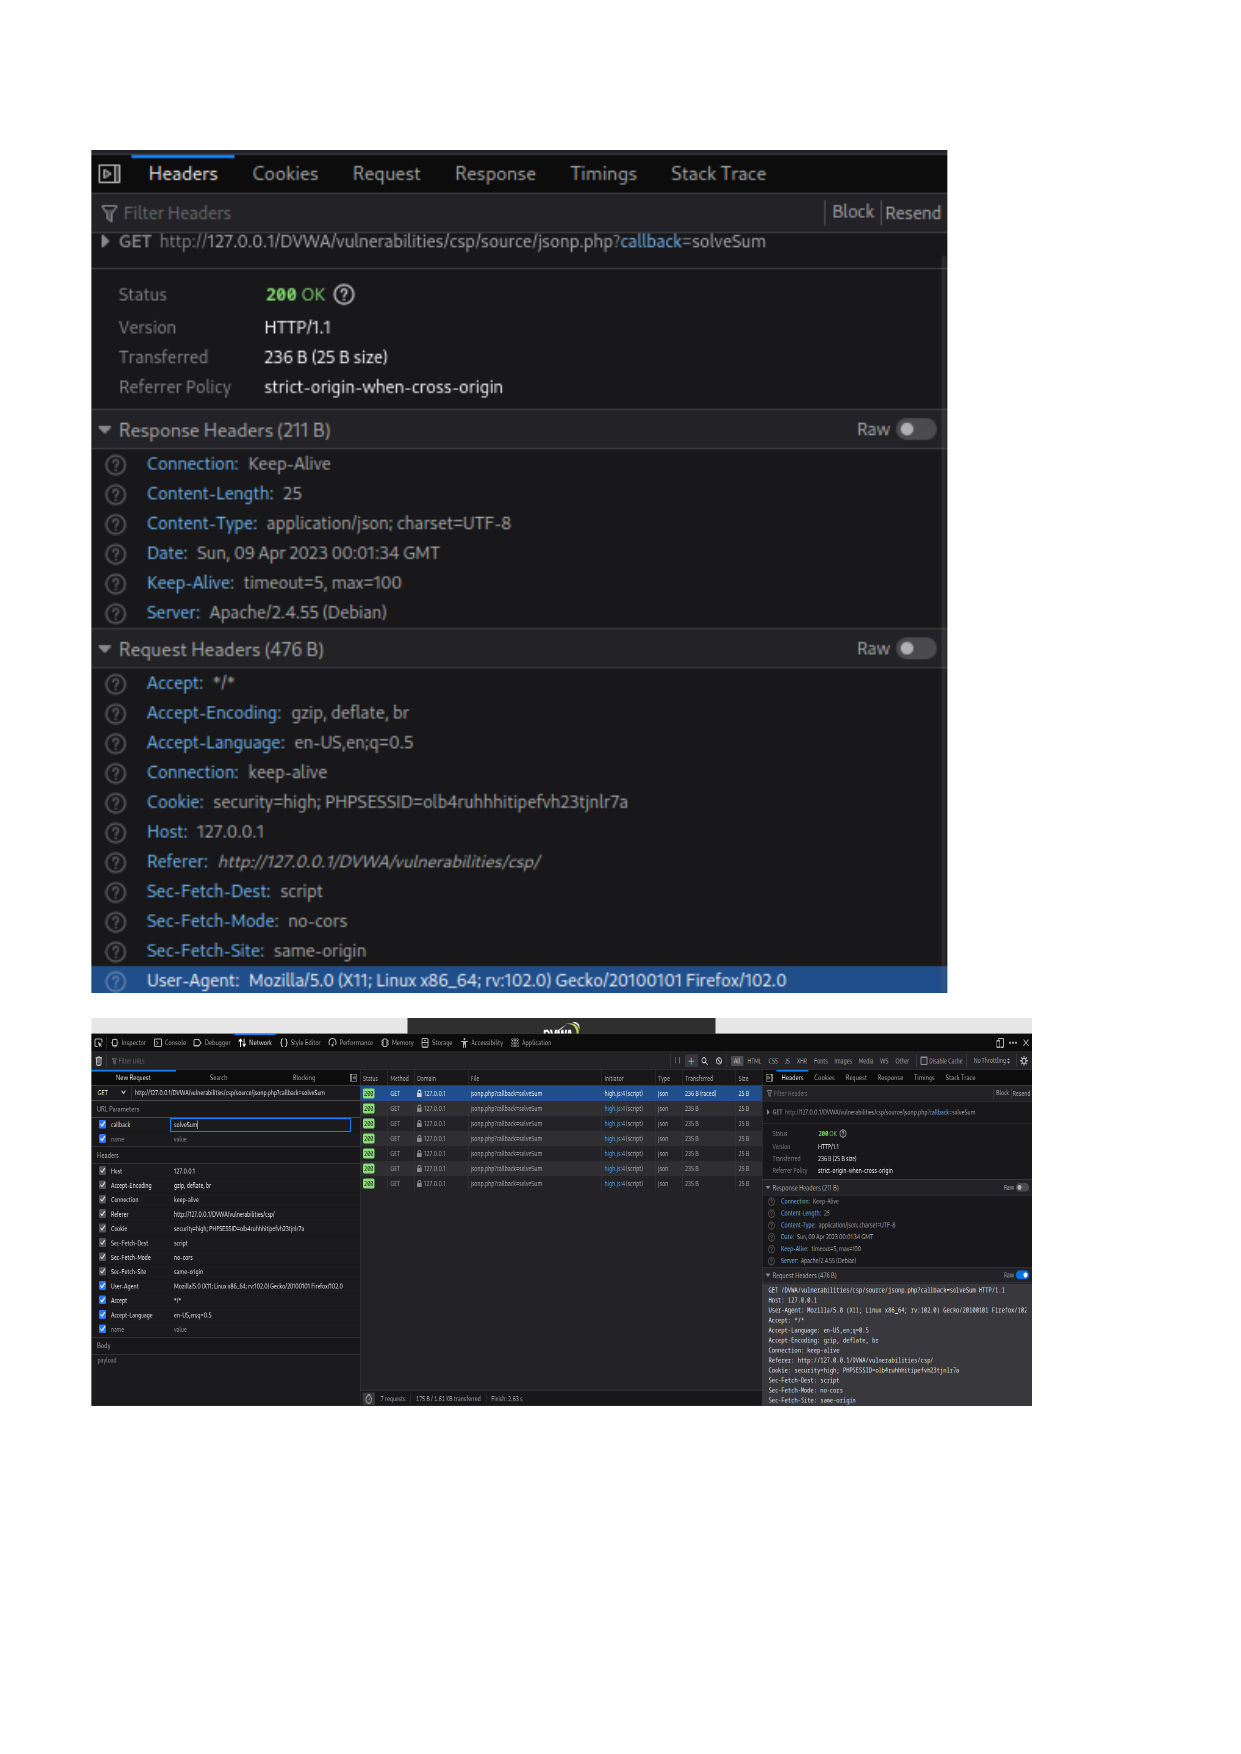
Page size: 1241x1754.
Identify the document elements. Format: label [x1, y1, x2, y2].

picture [91, 1018, 1032, 1406]
picture [91, 150, 948, 993]
